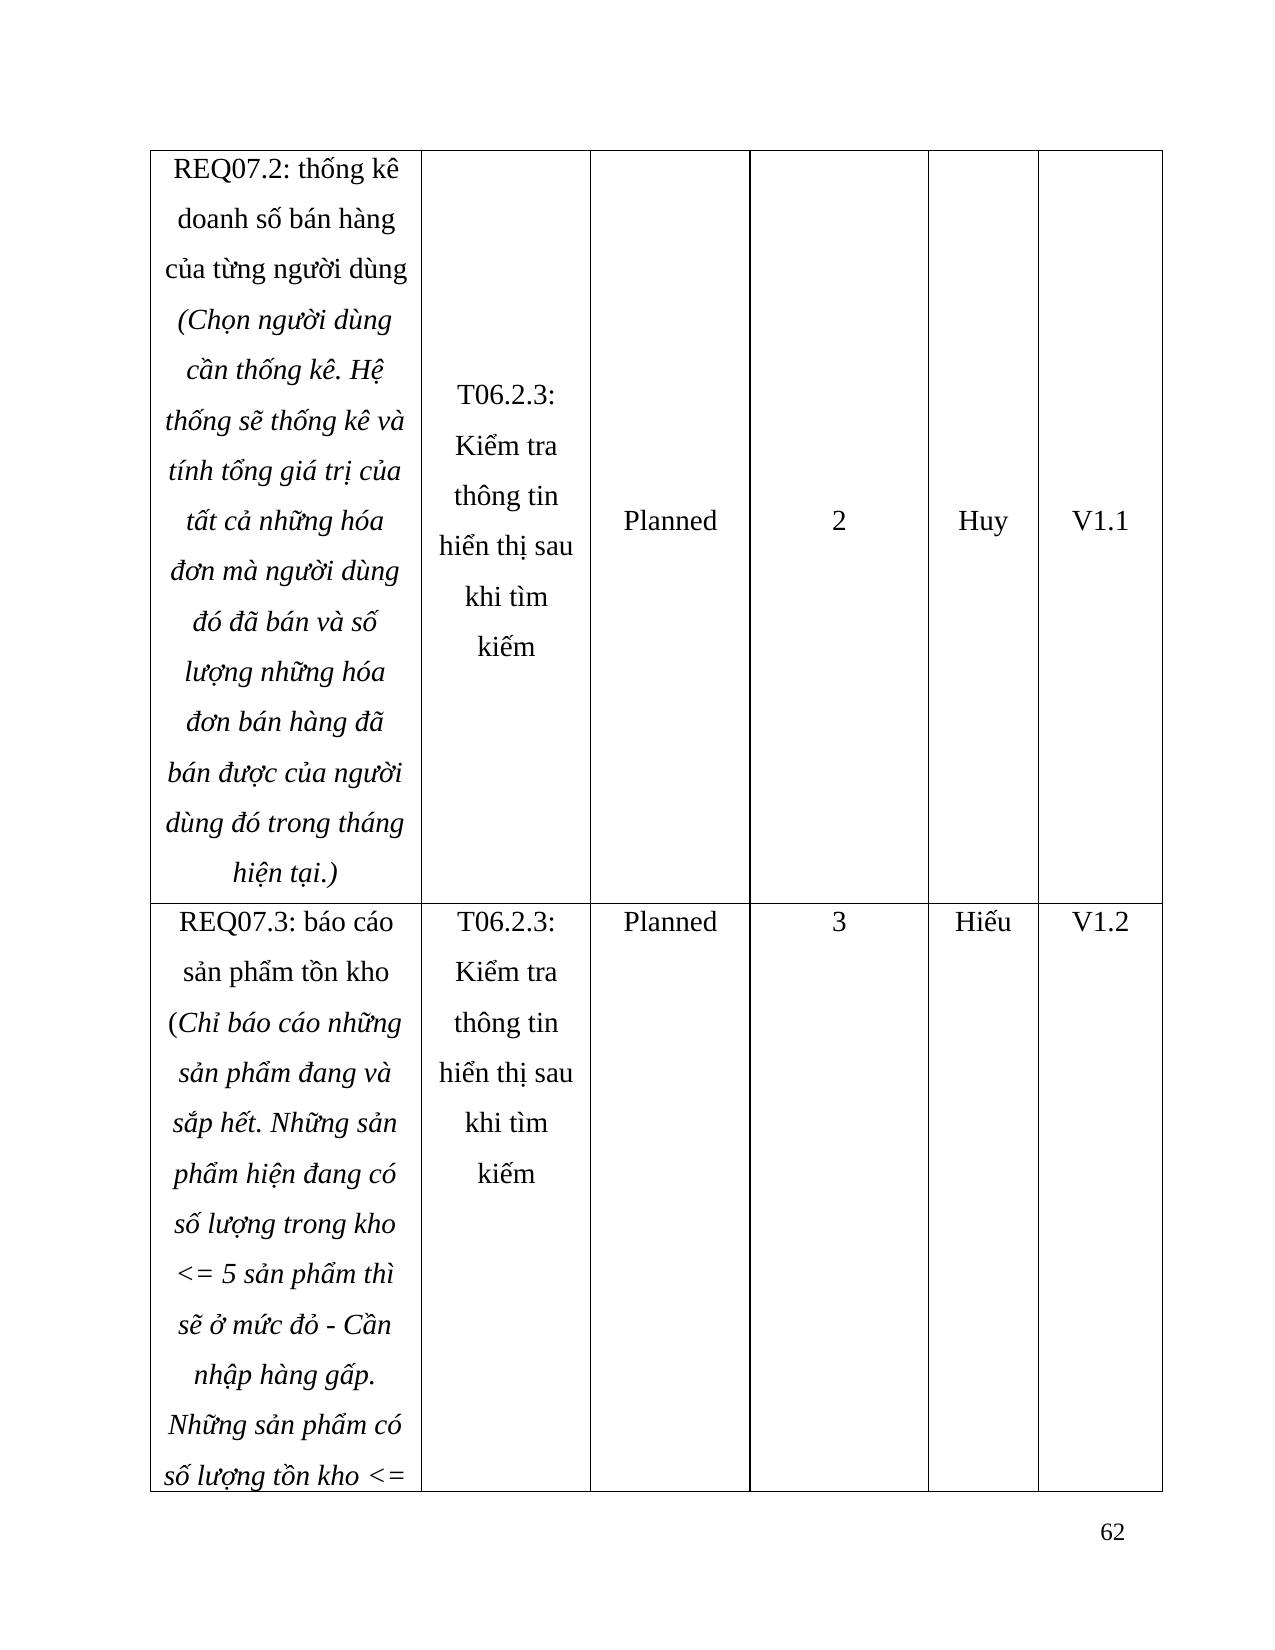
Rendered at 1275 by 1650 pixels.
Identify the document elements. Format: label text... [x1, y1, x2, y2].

table_cell Planned [591, 904, 749, 1491]
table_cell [151, 904, 421, 1491]
table_cell V1.2 [1039, 904, 1162, 1491]
table_cell Planned [591, 151, 749, 903]
table_cell REQ07.2: thống kê doanh số bán hàng của từng người dùng (Chọn người dùng cần thống kê. Hệ thống sẽ thống kê và tính tổng giá trị của tất cả những hóa đơn mà người dùng đó đã bán và số lượng những hóa đơn bán hàng đã bán được của người dùng đó trong tháng hiện tại.) [151, 151, 421, 903]
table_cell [422, 151, 590, 903]
table_cell Huy [929, 151, 1038, 903]
table_cell 2 [751, 151, 928, 903]
table_cell 3 [751, 904, 928, 1491]
table_cell V1.1 [1039, 151, 1162, 903]
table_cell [422, 904, 590, 1491]
table_cell Hiếu [929, 904, 1038, 1491]
